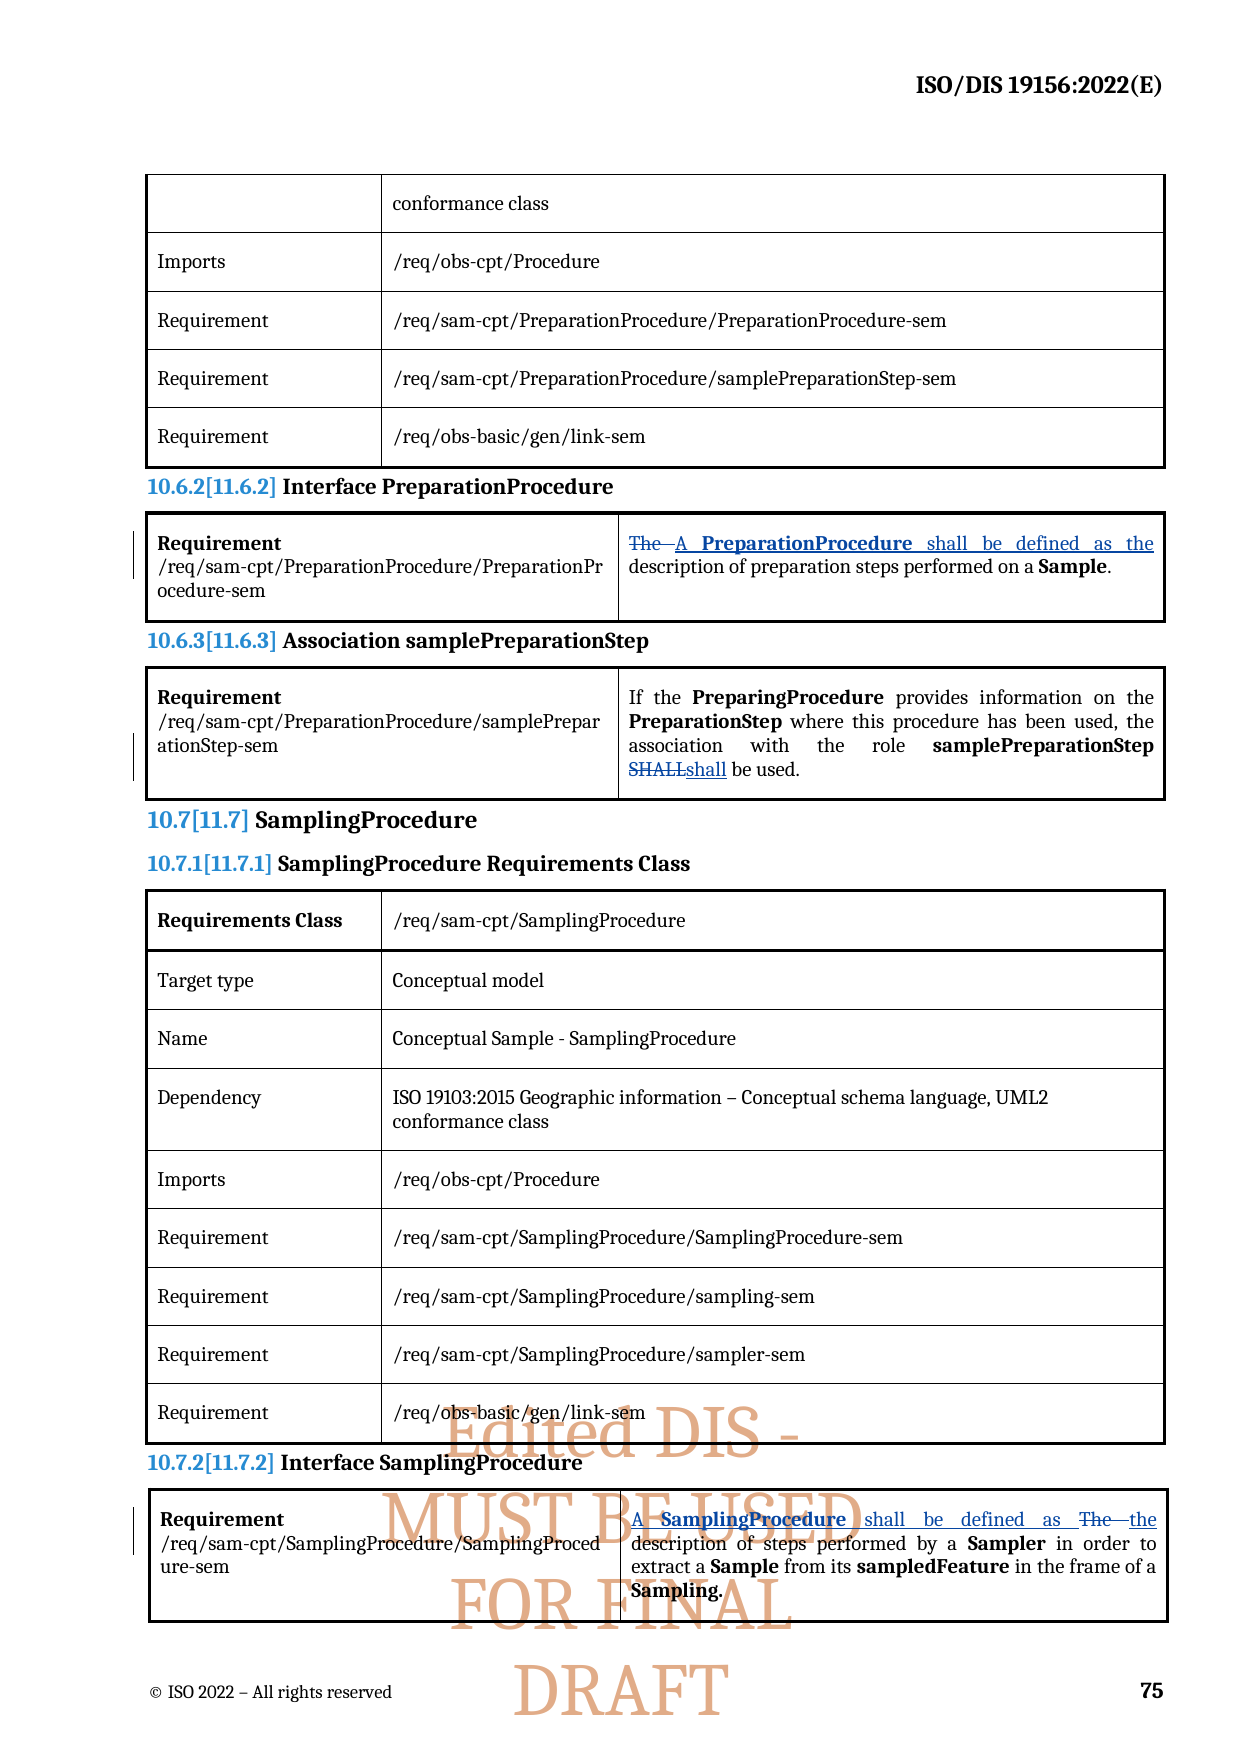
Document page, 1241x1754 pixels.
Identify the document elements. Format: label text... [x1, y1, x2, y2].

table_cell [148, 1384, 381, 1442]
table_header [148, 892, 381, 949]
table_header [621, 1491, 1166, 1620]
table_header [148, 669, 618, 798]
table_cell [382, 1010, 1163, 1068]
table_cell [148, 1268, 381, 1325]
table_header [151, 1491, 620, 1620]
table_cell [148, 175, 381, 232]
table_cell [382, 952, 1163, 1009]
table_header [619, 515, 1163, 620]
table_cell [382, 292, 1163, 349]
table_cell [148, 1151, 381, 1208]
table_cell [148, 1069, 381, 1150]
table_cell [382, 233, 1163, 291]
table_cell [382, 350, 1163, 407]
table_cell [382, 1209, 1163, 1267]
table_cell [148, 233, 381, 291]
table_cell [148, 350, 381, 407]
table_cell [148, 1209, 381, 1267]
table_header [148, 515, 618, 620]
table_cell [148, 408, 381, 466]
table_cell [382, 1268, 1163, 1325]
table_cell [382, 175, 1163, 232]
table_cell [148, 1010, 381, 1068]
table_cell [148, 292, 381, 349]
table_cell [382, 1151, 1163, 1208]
subtitle Interface SamplingProcedure [148, 1451, 1163, 1475]
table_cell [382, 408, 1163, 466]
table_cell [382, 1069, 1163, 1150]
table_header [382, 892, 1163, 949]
subtitle SamplingProcedure Requirements Class [148, 852, 1163, 876]
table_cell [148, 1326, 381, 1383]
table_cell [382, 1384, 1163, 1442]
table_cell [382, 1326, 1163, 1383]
subtitle SamplingProcedure [148, 807, 1163, 833]
subtitle Association samplePreparationStep [148, 629, 1163, 653]
subtitle Interface PreparationProcedure [148, 475, 1163, 499]
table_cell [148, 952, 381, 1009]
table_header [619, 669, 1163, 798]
